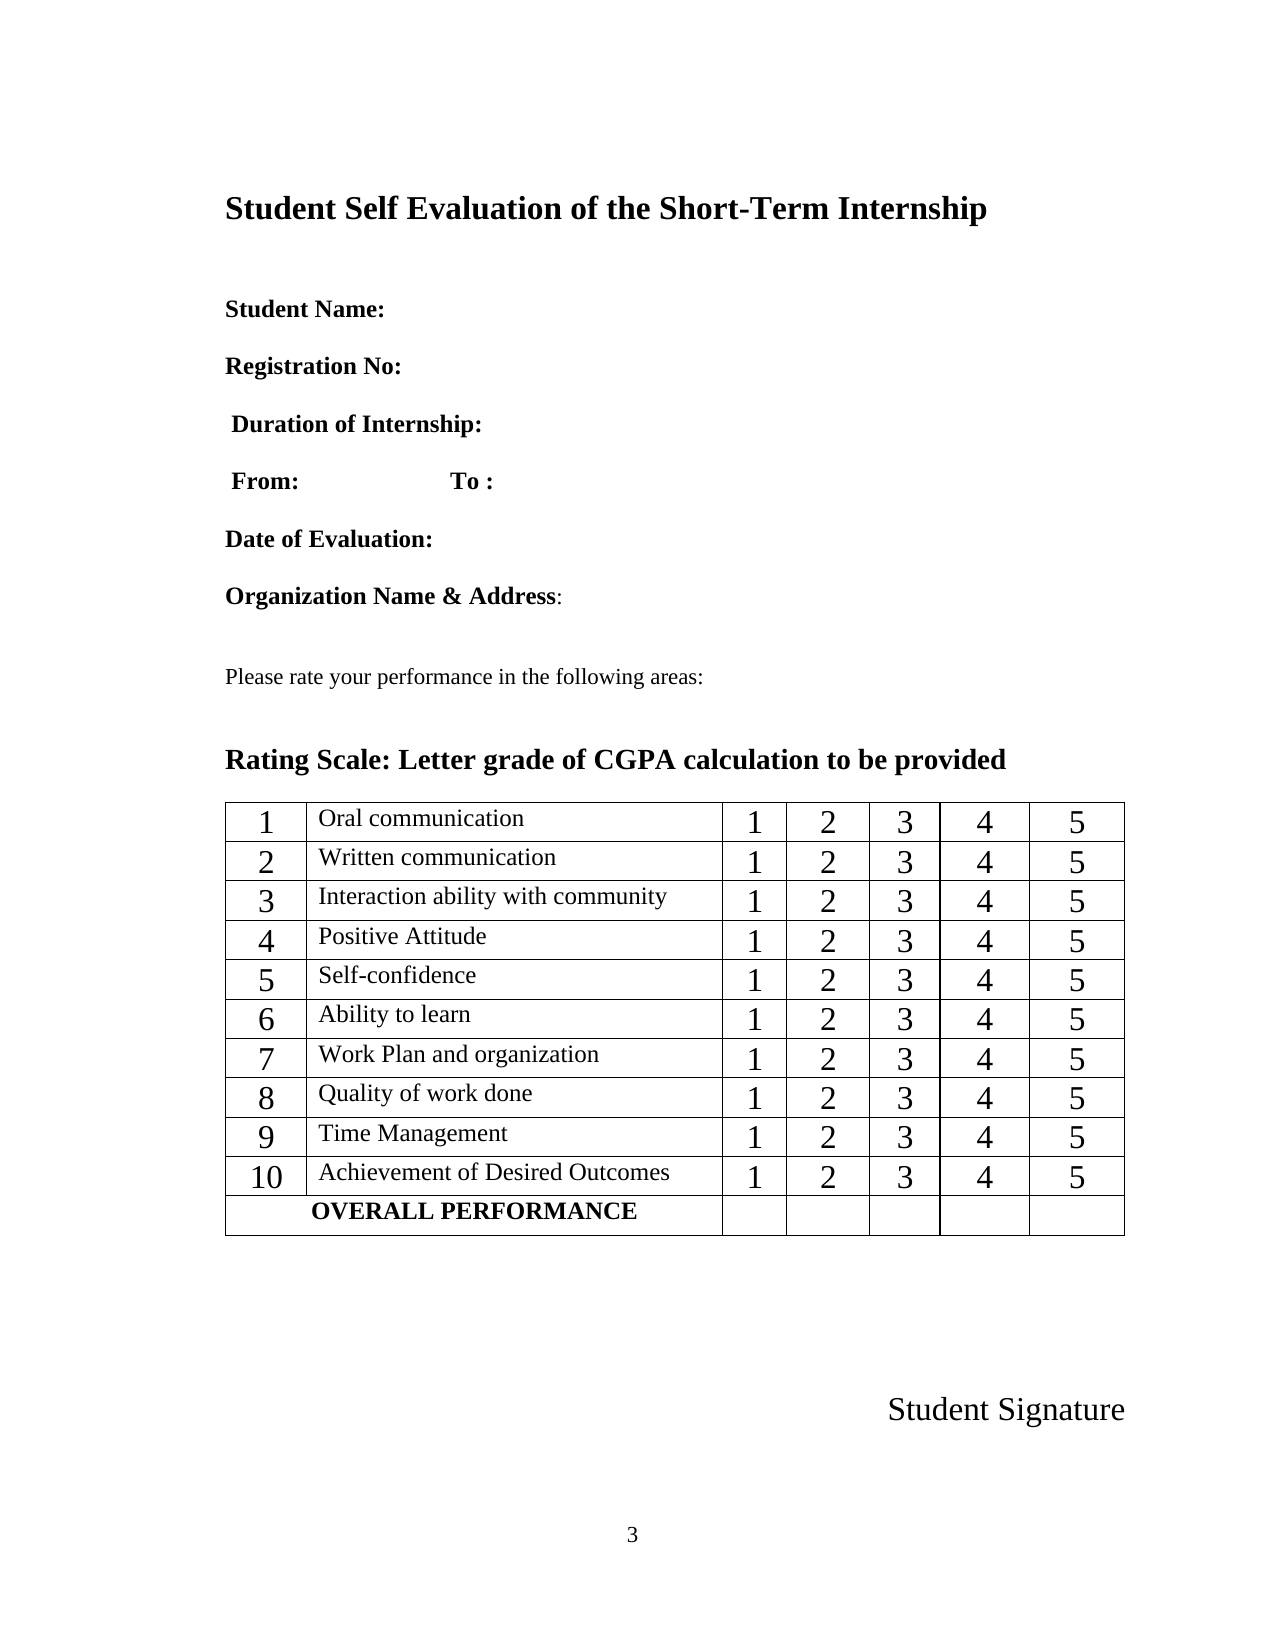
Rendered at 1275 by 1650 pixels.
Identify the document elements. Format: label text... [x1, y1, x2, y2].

table_cell 1 [723, 842, 786, 880]
table_cell 2 [787, 1157, 869, 1195]
table_header 2 [787, 803, 869, 841]
table_cell [941, 1196, 1029, 1235]
table_cell 2 [787, 1000, 869, 1038]
text From: To : [225, 466, 1125, 495]
table_header Oral communication [307, 803, 722, 841]
table_cell 2 [787, 1039, 869, 1077]
table_cell 5 [1030, 1039, 1124, 1077]
table_cell 1 [723, 1039, 786, 1077]
table_cell 3 [870, 1157, 939, 1195]
text Duration of Internship: [225, 409, 1125, 437]
table_cell 2 [787, 1078, 869, 1117]
table_cell 5 [1030, 960, 1124, 998]
table_cell Interaction ability with community [307, 881, 722, 920]
table_cell [1030, 1196, 1124, 1235]
text Student Signature [225, 1389, 1125, 1427]
table_cell Written communication [307, 842, 722, 880]
table_cell 4 [941, 1078, 1029, 1117]
table_cell Self-confidence [307, 960, 722, 998]
table_cell 5 [1030, 881, 1124, 920]
text Please rate your performance in the following areas: [225, 663, 1125, 689]
table_cell 2 [787, 960, 869, 998]
table_cell 5 [1030, 1078, 1124, 1117]
text Registration No: [225, 351, 1125, 380]
text Student Self Evaluation of the Short-Term Internship [225, 188, 1125, 227]
table_cell 4 [941, 842, 1029, 880]
table_cell 5 [1030, 1000, 1124, 1038]
table_cell Quality of work done [307, 1078, 722, 1117]
table_cell [870, 1196, 939, 1235]
table_cell 2 [787, 921, 869, 959]
table_cell 9 [226, 1118, 306, 1156]
table_cell 5 [1030, 1157, 1124, 1195]
table_cell Positive Attitude [307, 921, 722, 959]
table_cell 3 [870, 1078, 939, 1117]
table_cell 6 [226, 1000, 306, 1038]
table_cell [787, 1196, 869, 1235]
table_cell 3 [870, 1118, 939, 1156]
table_cell 3 [870, 842, 939, 880]
table_cell 1 [723, 1157, 786, 1195]
table_cell 1 [723, 960, 786, 998]
table_cell 1 [723, 1118, 786, 1156]
table_cell 3 [870, 921, 939, 959]
table_cell 1 [723, 921, 786, 959]
table_cell 4 [941, 960, 1029, 998]
text Student Name: [225, 294, 1125, 322]
table_cell 3 [870, 881, 939, 920]
table_cell 4 [941, 1118, 1029, 1156]
table_cell Time Management [307, 1118, 722, 1156]
table_cell 4 [941, 881, 1029, 920]
table_cell 2 [226, 842, 306, 880]
table_cell 5 [226, 960, 306, 998]
table_cell OVERALL PERFORMANCE [226, 1196, 722, 1235]
table_cell 7 [226, 1039, 306, 1077]
table_cell 4 [226, 921, 306, 959]
table_header 4 [941, 803, 1029, 841]
table_cell 4 [941, 1039, 1029, 1077]
table_cell Ability to learn [307, 1000, 722, 1038]
text Organization Name & Address: [225, 581, 1125, 610]
table_cell 8 [226, 1078, 306, 1117]
table_cell 2 [787, 881, 869, 920]
table_cell 3 [226, 881, 306, 920]
table_cell 5 [1030, 921, 1124, 959]
table_cell 5 [1030, 1118, 1124, 1156]
table_cell 4 [941, 1000, 1029, 1038]
table_cell 3 [870, 1000, 939, 1038]
table_cell [723, 1196, 786, 1235]
table_cell 2 [787, 1118, 869, 1156]
table_cell 4 [941, 921, 1029, 959]
table_cell 1 [723, 1078, 786, 1117]
table_cell 3 [870, 960, 939, 998]
table_cell 1 [723, 881, 786, 920]
table_header 1 [226, 803, 306, 841]
table_header 3 [870, 803, 939, 841]
table_header 1 [723, 803, 786, 841]
table_cell Work Plan and organization [307, 1039, 722, 1077]
table_header 5 [1030, 803, 1124, 841]
table_cell 4 [941, 1157, 1029, 1195]
text Date of Evaluation: [225, 524, 1125, 552]
table_cell 5 [1030, 842, 1124, 880]
table_cell Achievement of Desired Outcomes [307, 1157, 722, 1195]
table_cell 10 [226, 1157, 306, 1195]
table_cell 1 [723, 1000, 786, 1038]
table_cell 2 [787, 842, 869, 880]
table_cell 3 [870, 1039, 939, 1077]
text Rating Scale: Letter grade of CGPA calculation to be provided [225, 742, 1125, 775]
